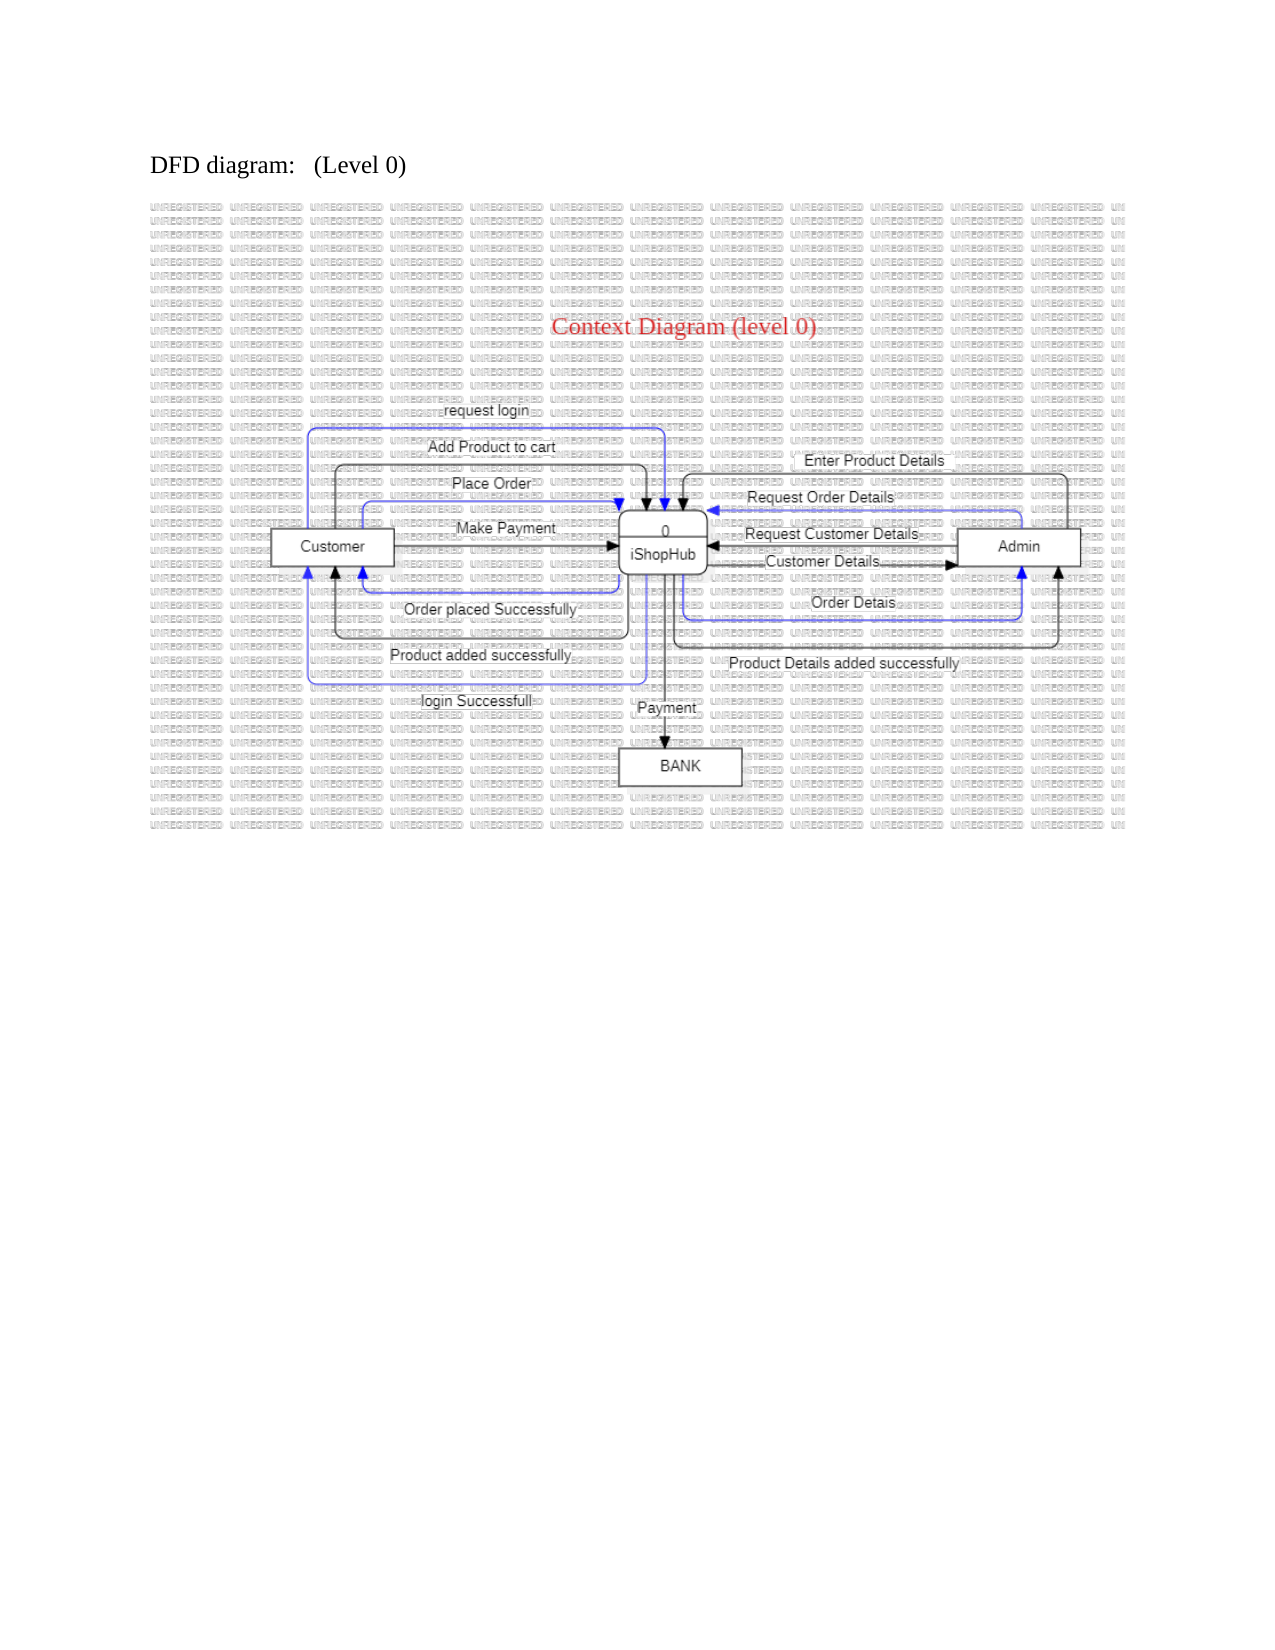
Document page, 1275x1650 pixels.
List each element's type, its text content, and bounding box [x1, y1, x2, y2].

text DFD diagram: (Level 0) [150, 150, 1125, 179]
picture [150, 197, 1125, 832]
